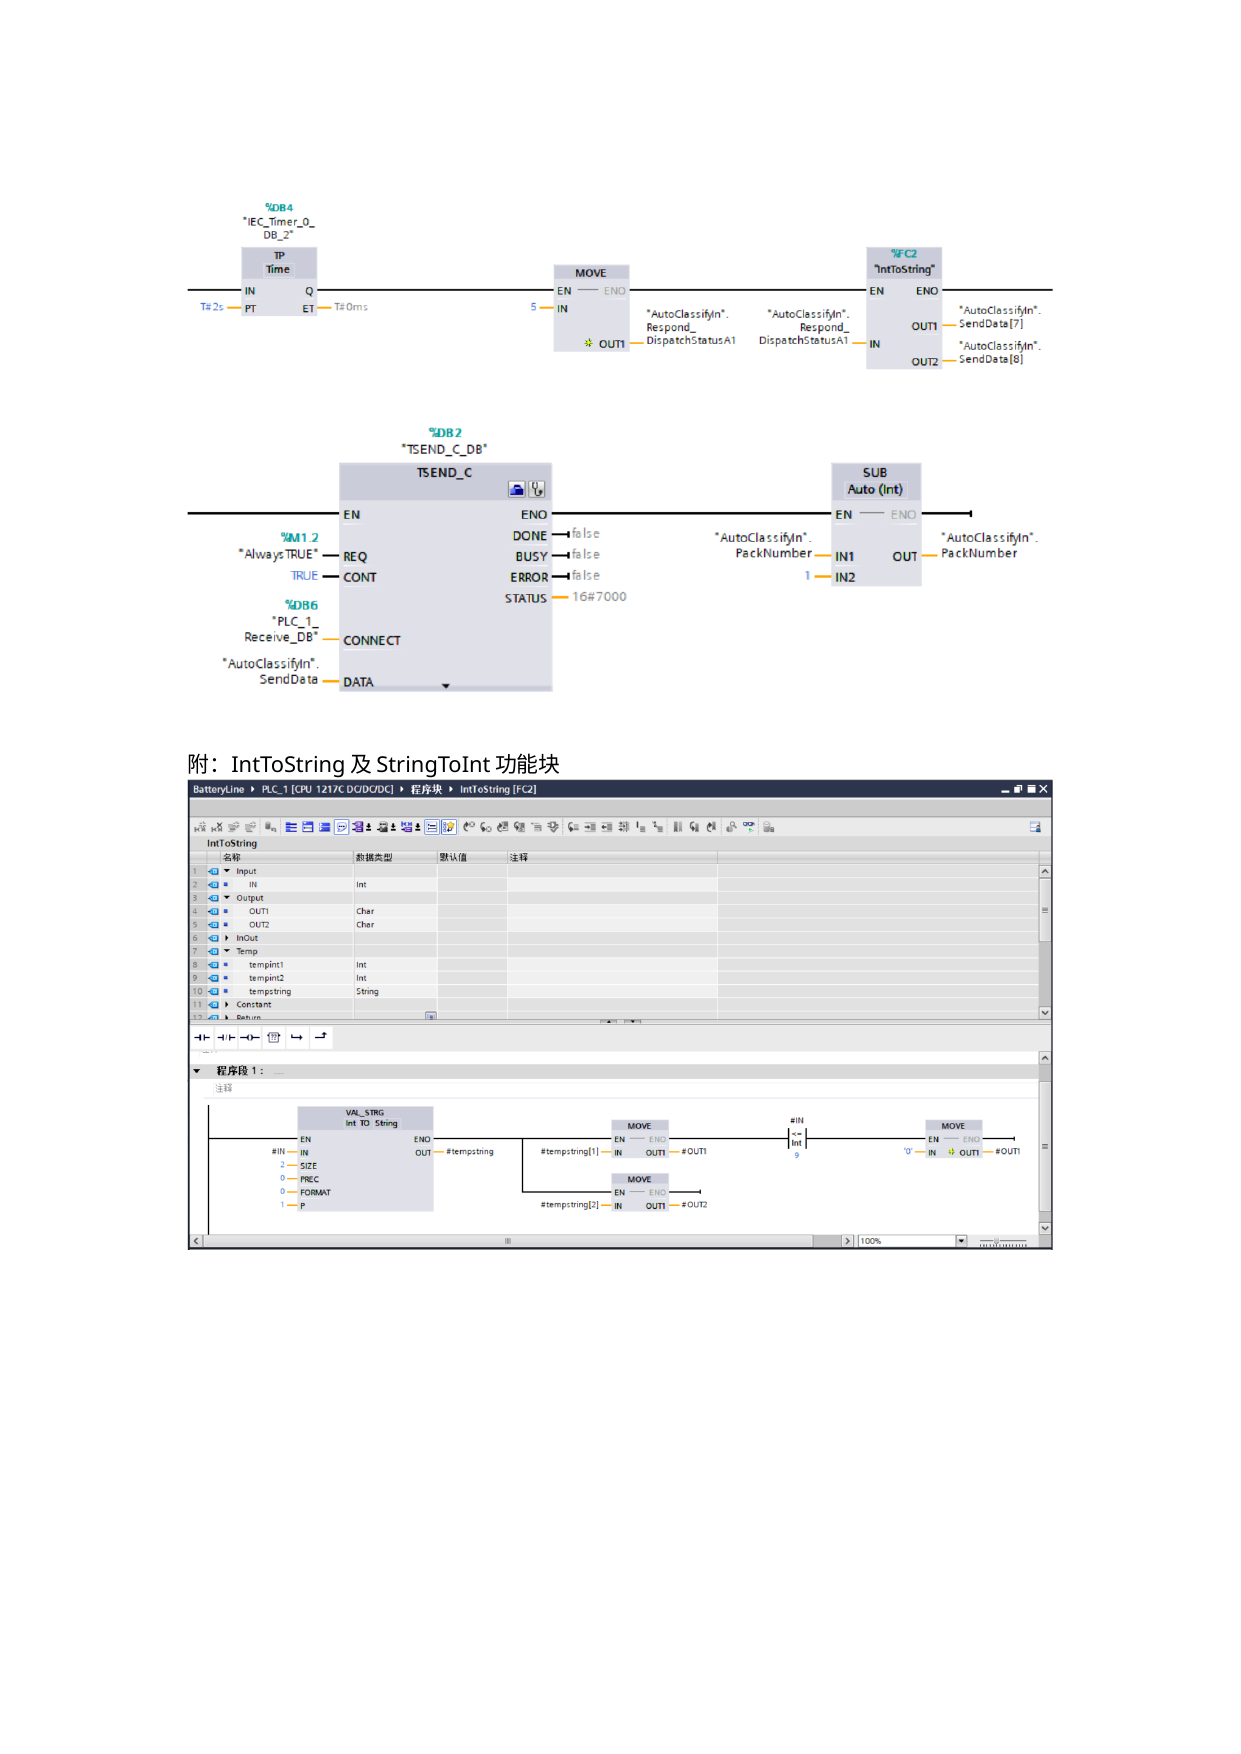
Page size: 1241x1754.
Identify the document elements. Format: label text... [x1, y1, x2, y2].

picture [187, 422, 1053, 722]
picture [187, 162, 1053, 408]
picture [187, 779, 1053, 1250]
text 附：IntToString及StringToInt功能块 [187, 747, 1053, 779]
